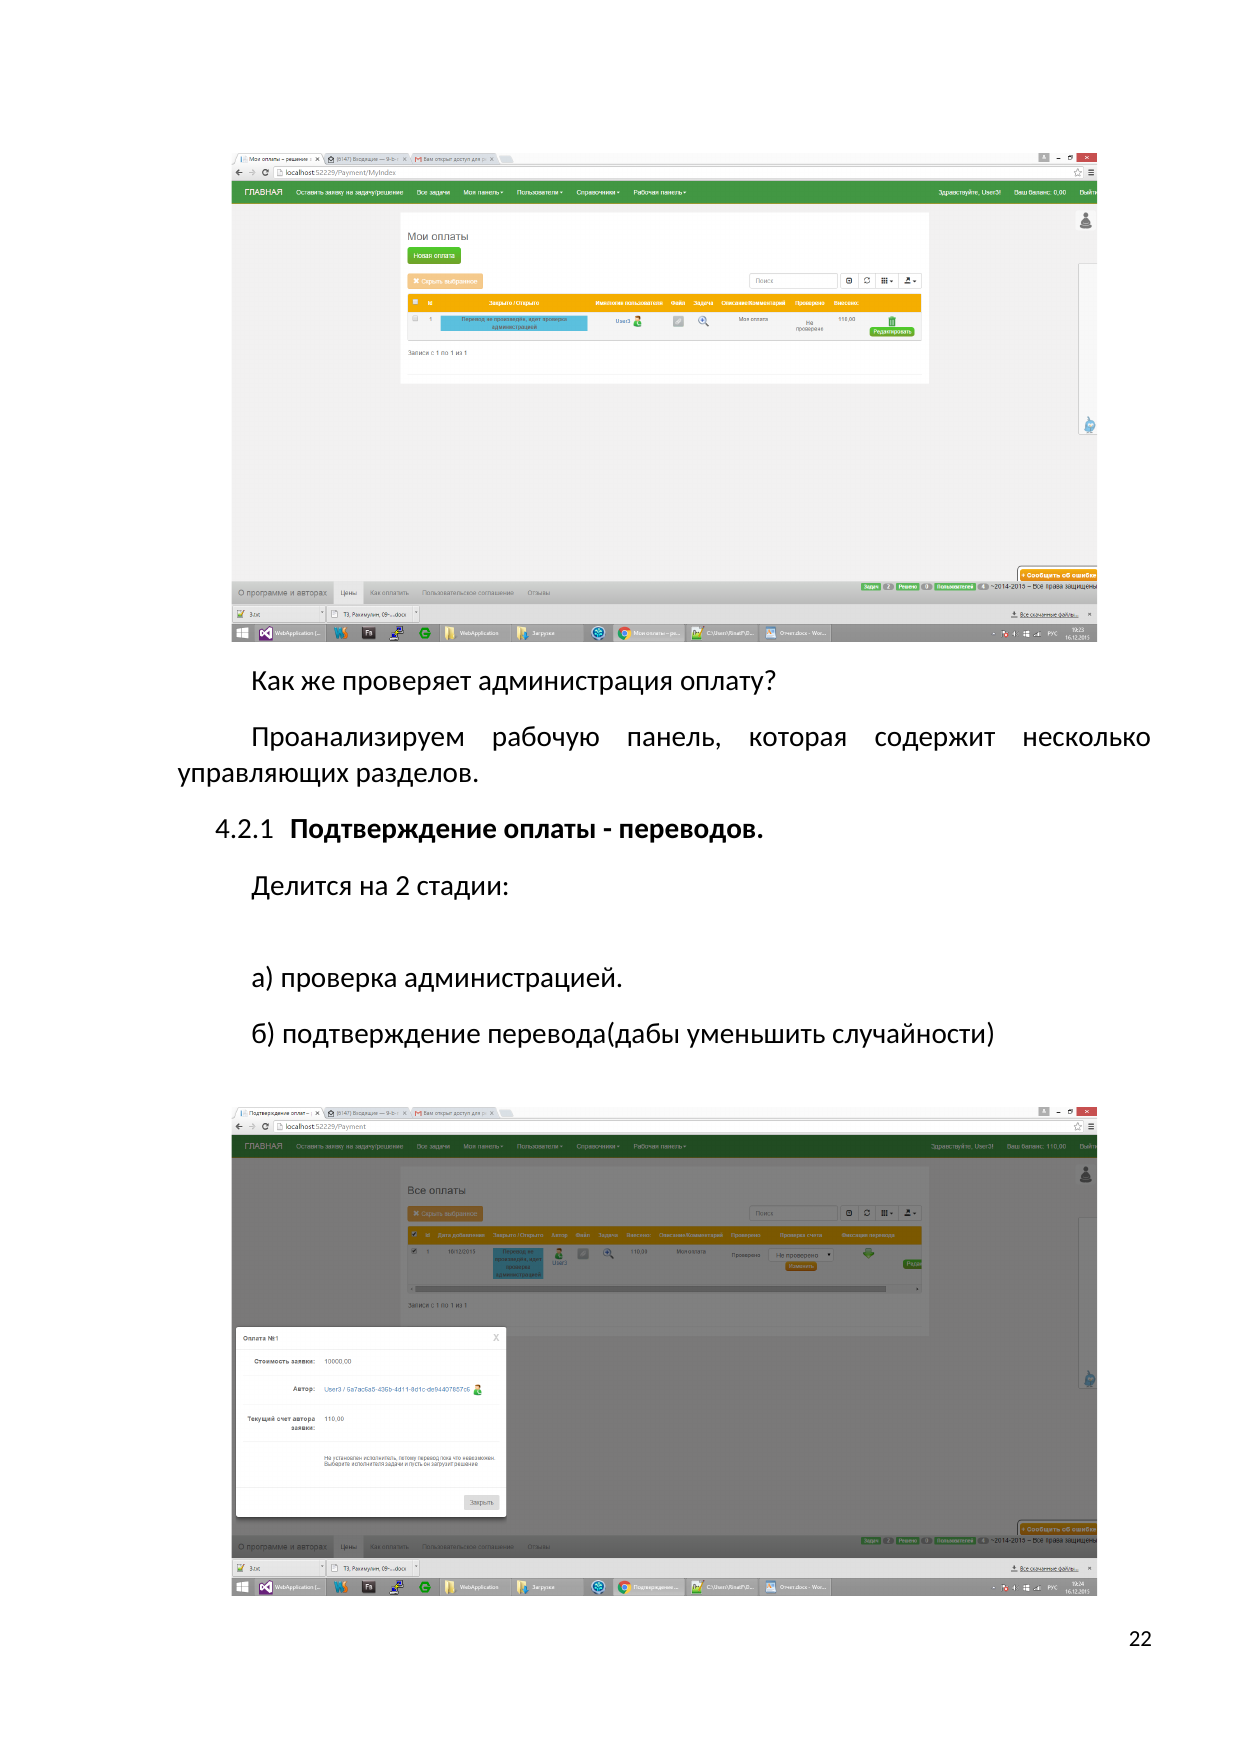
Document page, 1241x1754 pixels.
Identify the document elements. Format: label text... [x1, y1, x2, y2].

text Как же проверяет администрация оплату? [177, 662, 1152, 698]
text б) подтверждение перевода(дабы уменьшить случайности) [177, 1016, 1152, 1051]
text Проанализируем рабочую панель, которая содержит несколько управляющих разделов. [177, 718, 1152, 790]
list Подтверждение оплаты - переводов. [215, 811, 1152, 846]
text а) проверка администрацией. [251, 923, 1152, 995]
text Делится на 2 стадии: [251, 867, 1152, 903]
